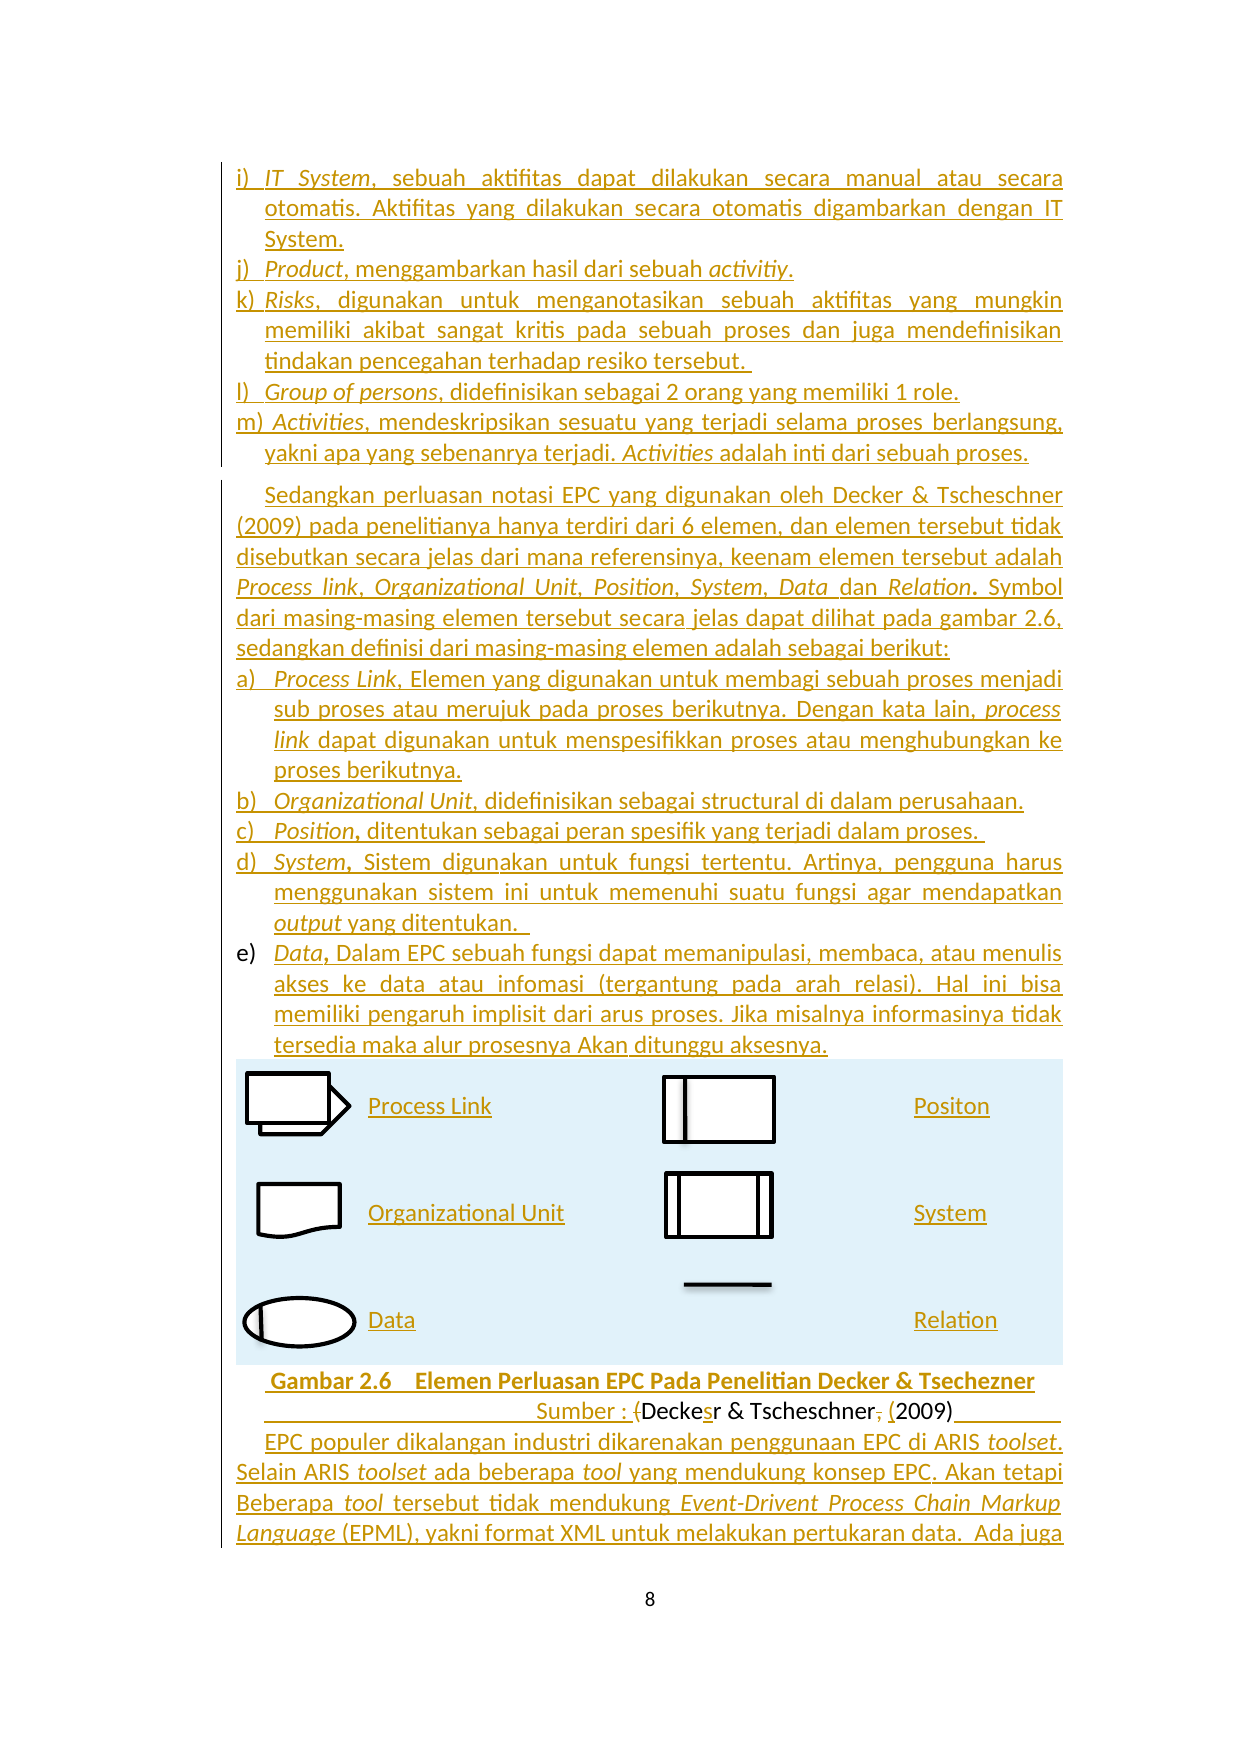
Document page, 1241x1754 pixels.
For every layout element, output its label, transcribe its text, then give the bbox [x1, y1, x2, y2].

text Decker & Tscheschner 2009) [236, 1395, 1063, 1426]
